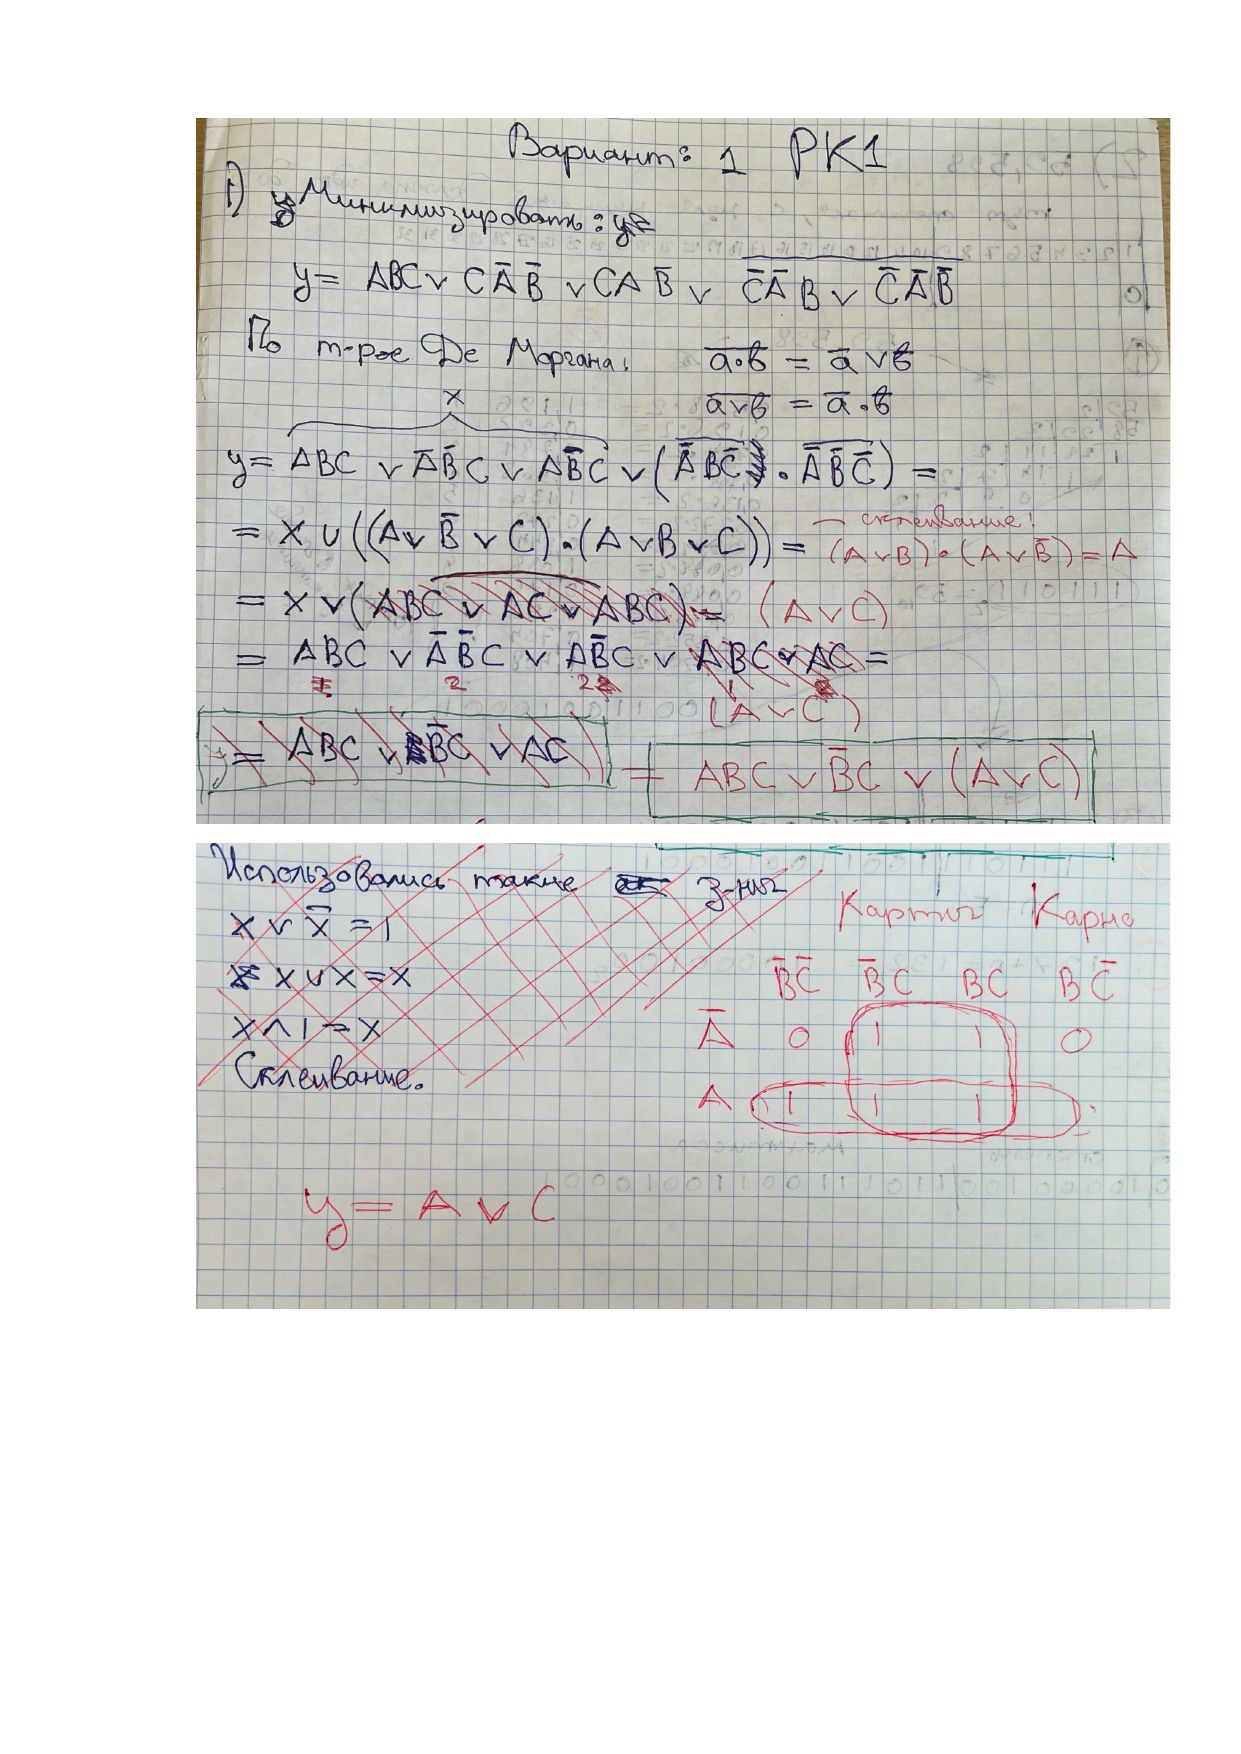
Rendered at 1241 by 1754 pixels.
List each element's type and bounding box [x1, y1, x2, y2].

picture [196, 843, 1171, 1309]
picture [196, 118, 1171, 824]
